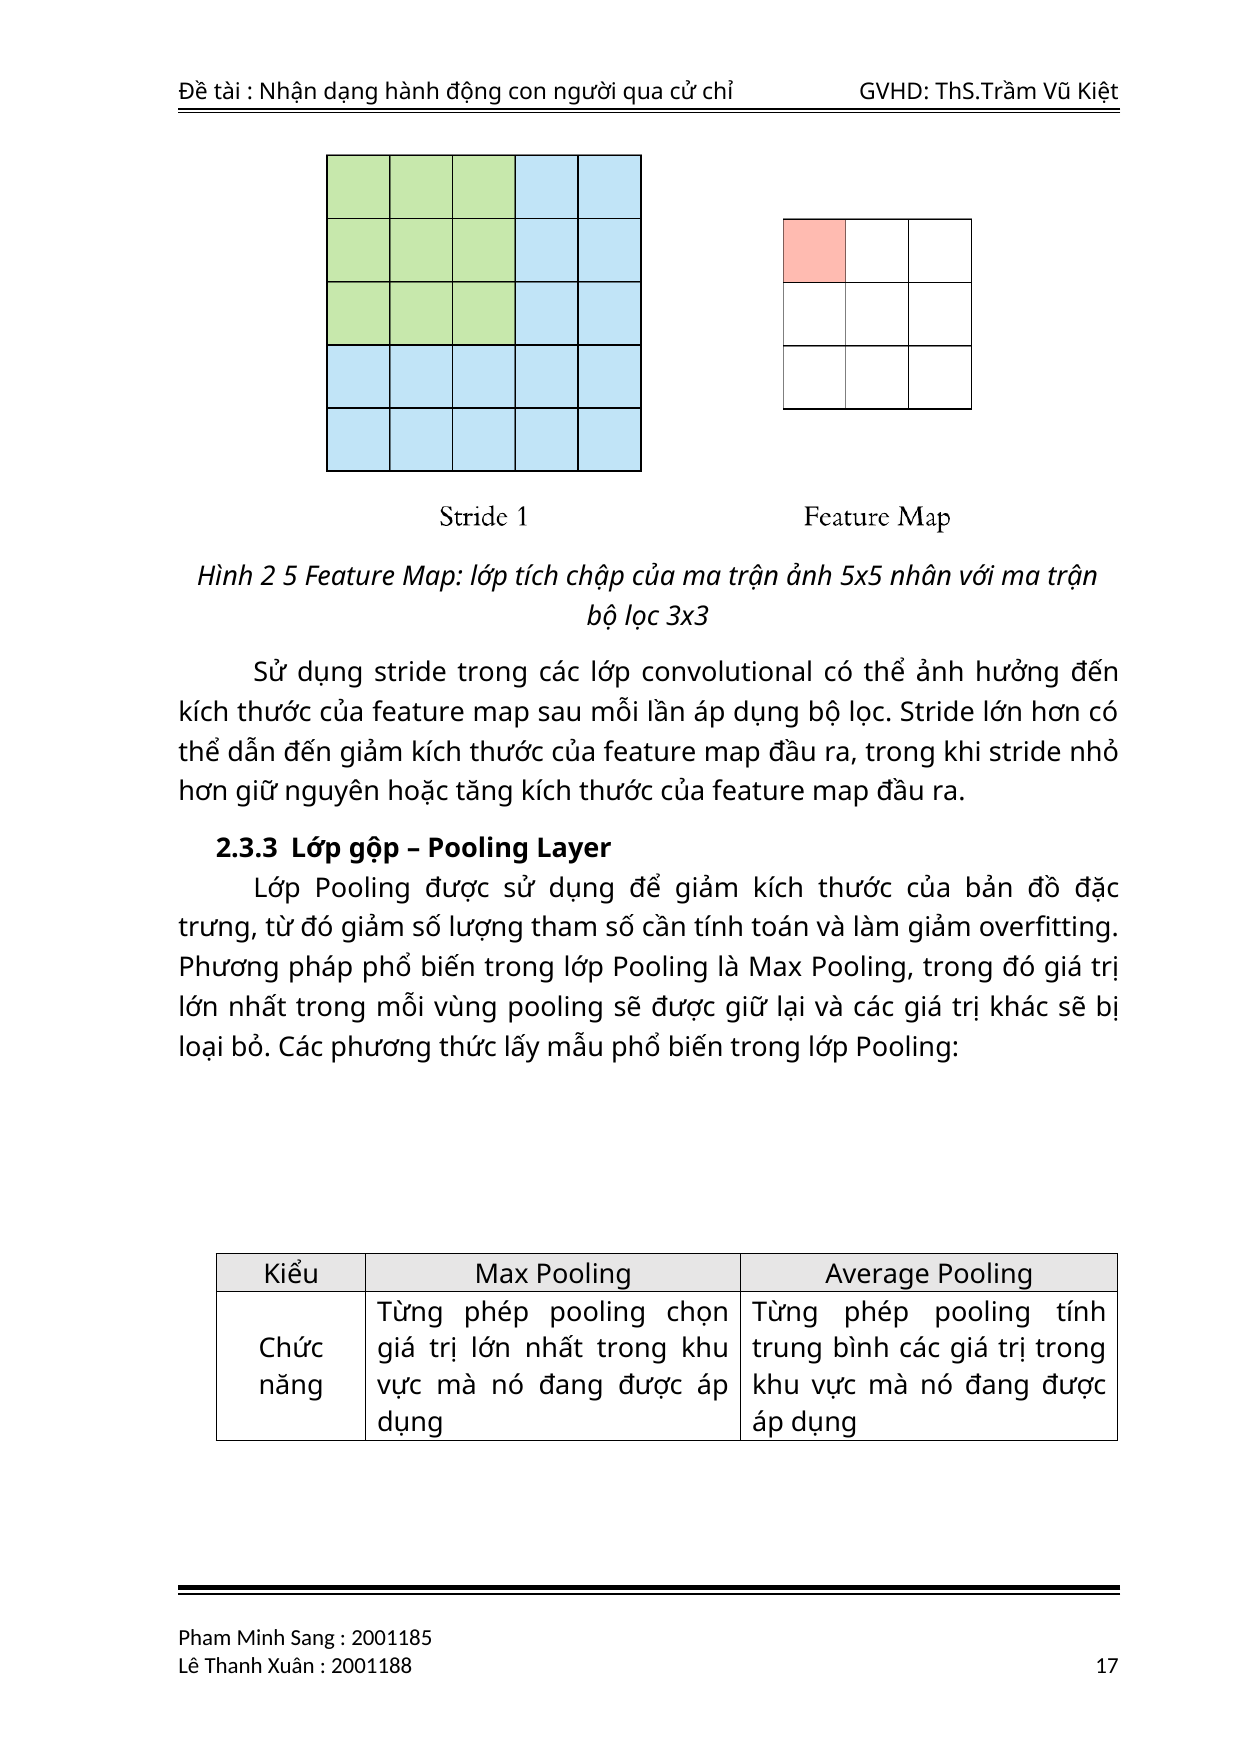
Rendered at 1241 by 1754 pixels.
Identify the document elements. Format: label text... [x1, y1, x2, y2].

table_header Average Pooling [741, 1254, 1117, 1291]
text Hình 2 5 Feature Map: lớp tích chập của ma trận ảnh 5x5 nhân với ma trận bộ lọc 3x3 [178, 556, 1120, 633]
table_header Kiểu [217, 1254, 365, 1291]
table_header Max Pooling [366, 1254, 740, 1291]
table_cell Chức năng [217, 1292, 365, 1439]
table_cell Từng phép pooling tính trung bình các giá trị trong khu vực mà nó đang được áp dụng [741, 1292, 1117, 1439]
text Lớp Pooling được sử dụng để giảm kích thước của bản đồ đặc trưng, từ đó giảm số lượng tham số cần tính toán và làm giảm overfitting. Phương pháp phổ biến trong lớp Pooling là Max Pooling, trong đó giá trị lớn nhất trong mỗi vùng pooling sẽ được giữ lại và các giá trị khác sẽ bị loại bỏ. Các phương thức lấy mẫu phổ biến trong lớp Pooling: [178, 868, 1120, 1064]
picture [318, 150, 980, 538]
subtitle Lớp gộp – Pooling Layer [216, 828, 1120, 865]
text Sử dụng stride trong các lớp convolutional có thể ảnh hưởng đến kích thước của feature map sau mỗi lần áp dụng bộ lọc. Stride lớn hơn có thể dẫn đến giảm kích thước của feature map đầu ra, trong khi stride nhỏ hơn giữ nguyên hoặc tăng kích thước của feature map đầu ra. [178, 652, 1120, 809]
table_cell Từng phép pooling chọn giá trị lớn nhất trong khu vực mà nó đang được áp dụng [366, 1292, 740, 1439]
